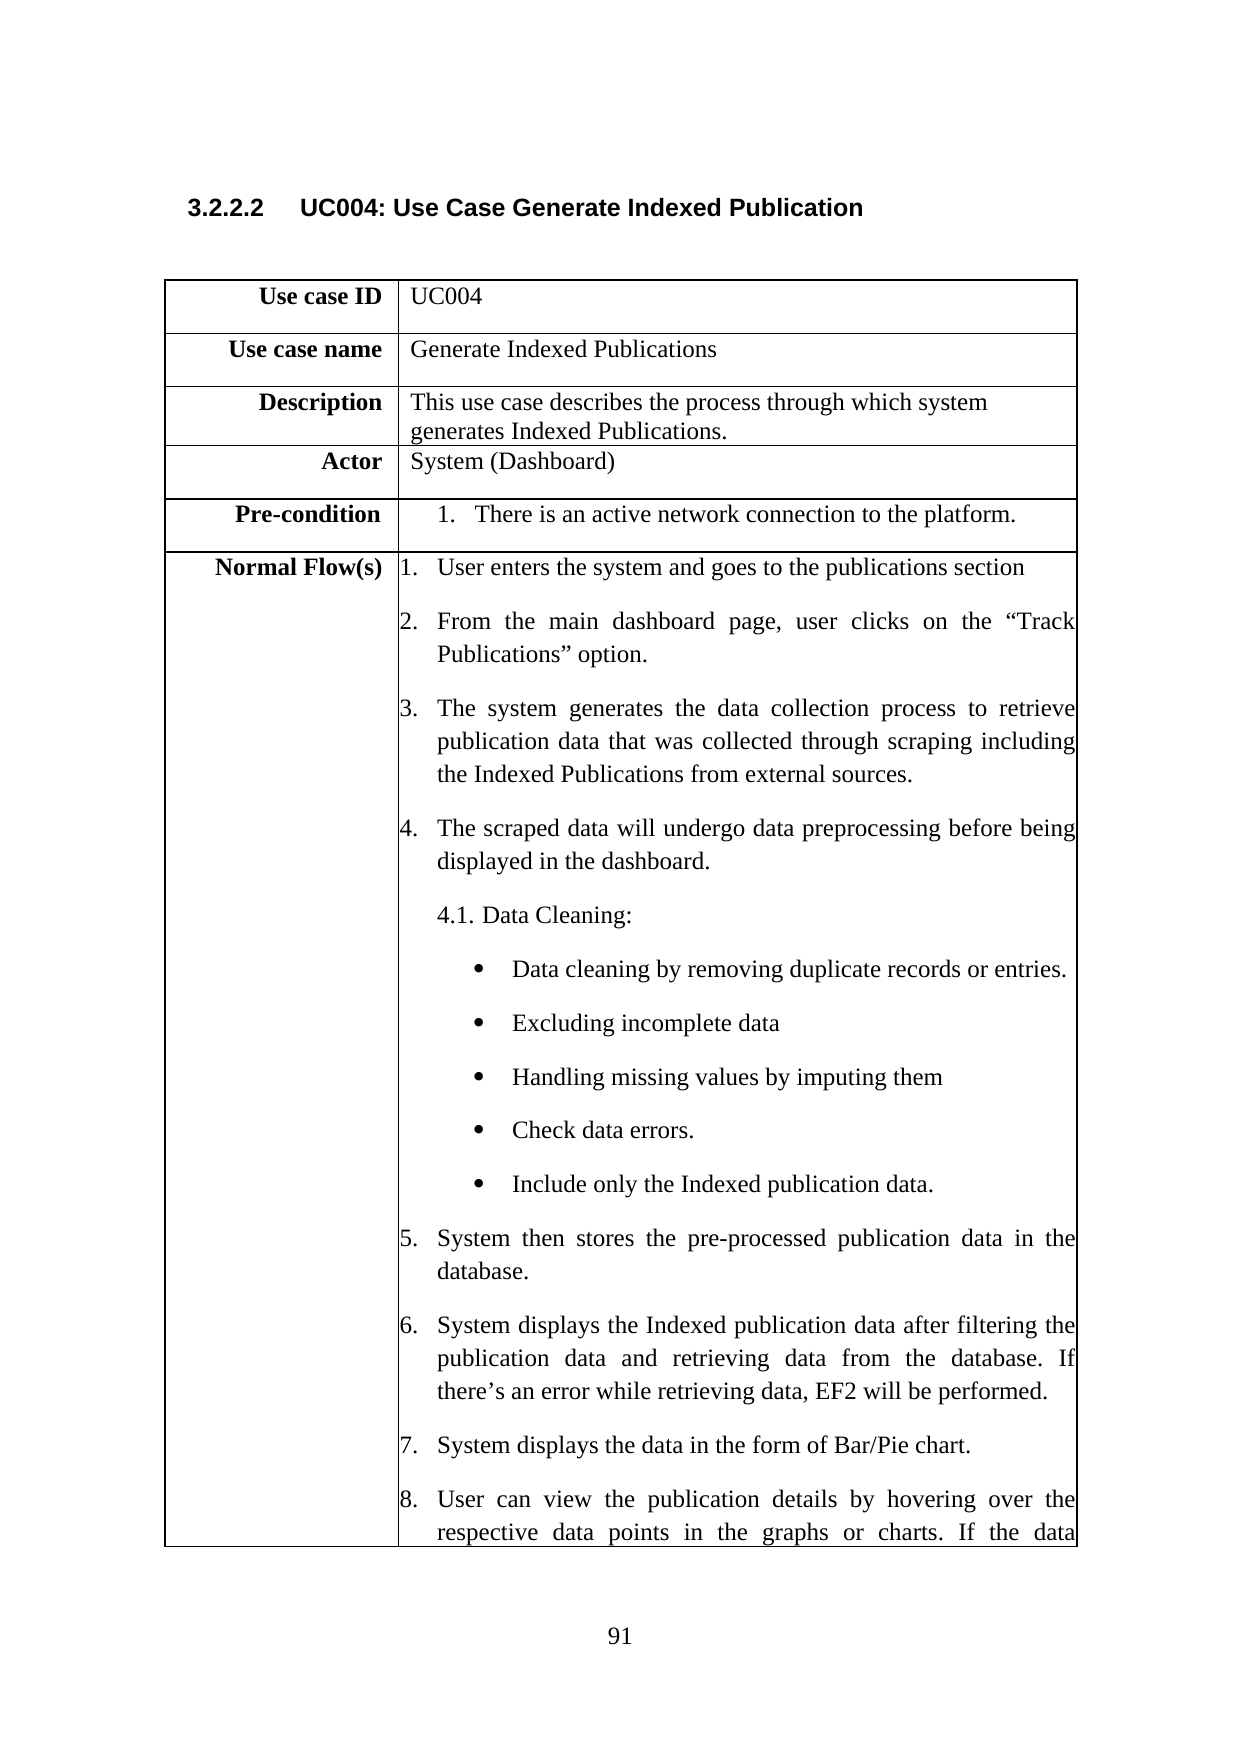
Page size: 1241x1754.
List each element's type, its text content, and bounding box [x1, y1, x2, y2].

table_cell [399, 553, 1076, 1546]
table_cell Description [166, 387, 398, 445]
table_cell Generate Indexed Publications [399, 334, 1076, 386]
table_header UC004 [399, 281, 1076, 332]
table_cell Use case name [166, 334, 398, 386]
table_cell There is an active network connection to the platform. [399, 500, 1076, 551]
table_cell System (Dashboard) [399, 446, 1076, 498]
table_header Use case ID [166, 281, 398, 332]
table_cell Actor [166, 446, 398, 498]
table_cell Normal Flow(s) [166, 553, 398, 1546]
table_cell Pre-condition [166, 500, 398, 551]
list UC004: Use Case Generate Indexed Publication [187, 193, 1090, 222]
table_cell This use case describes the process through which system generates Indexed Publications. [399, 387, 1076, 445]
